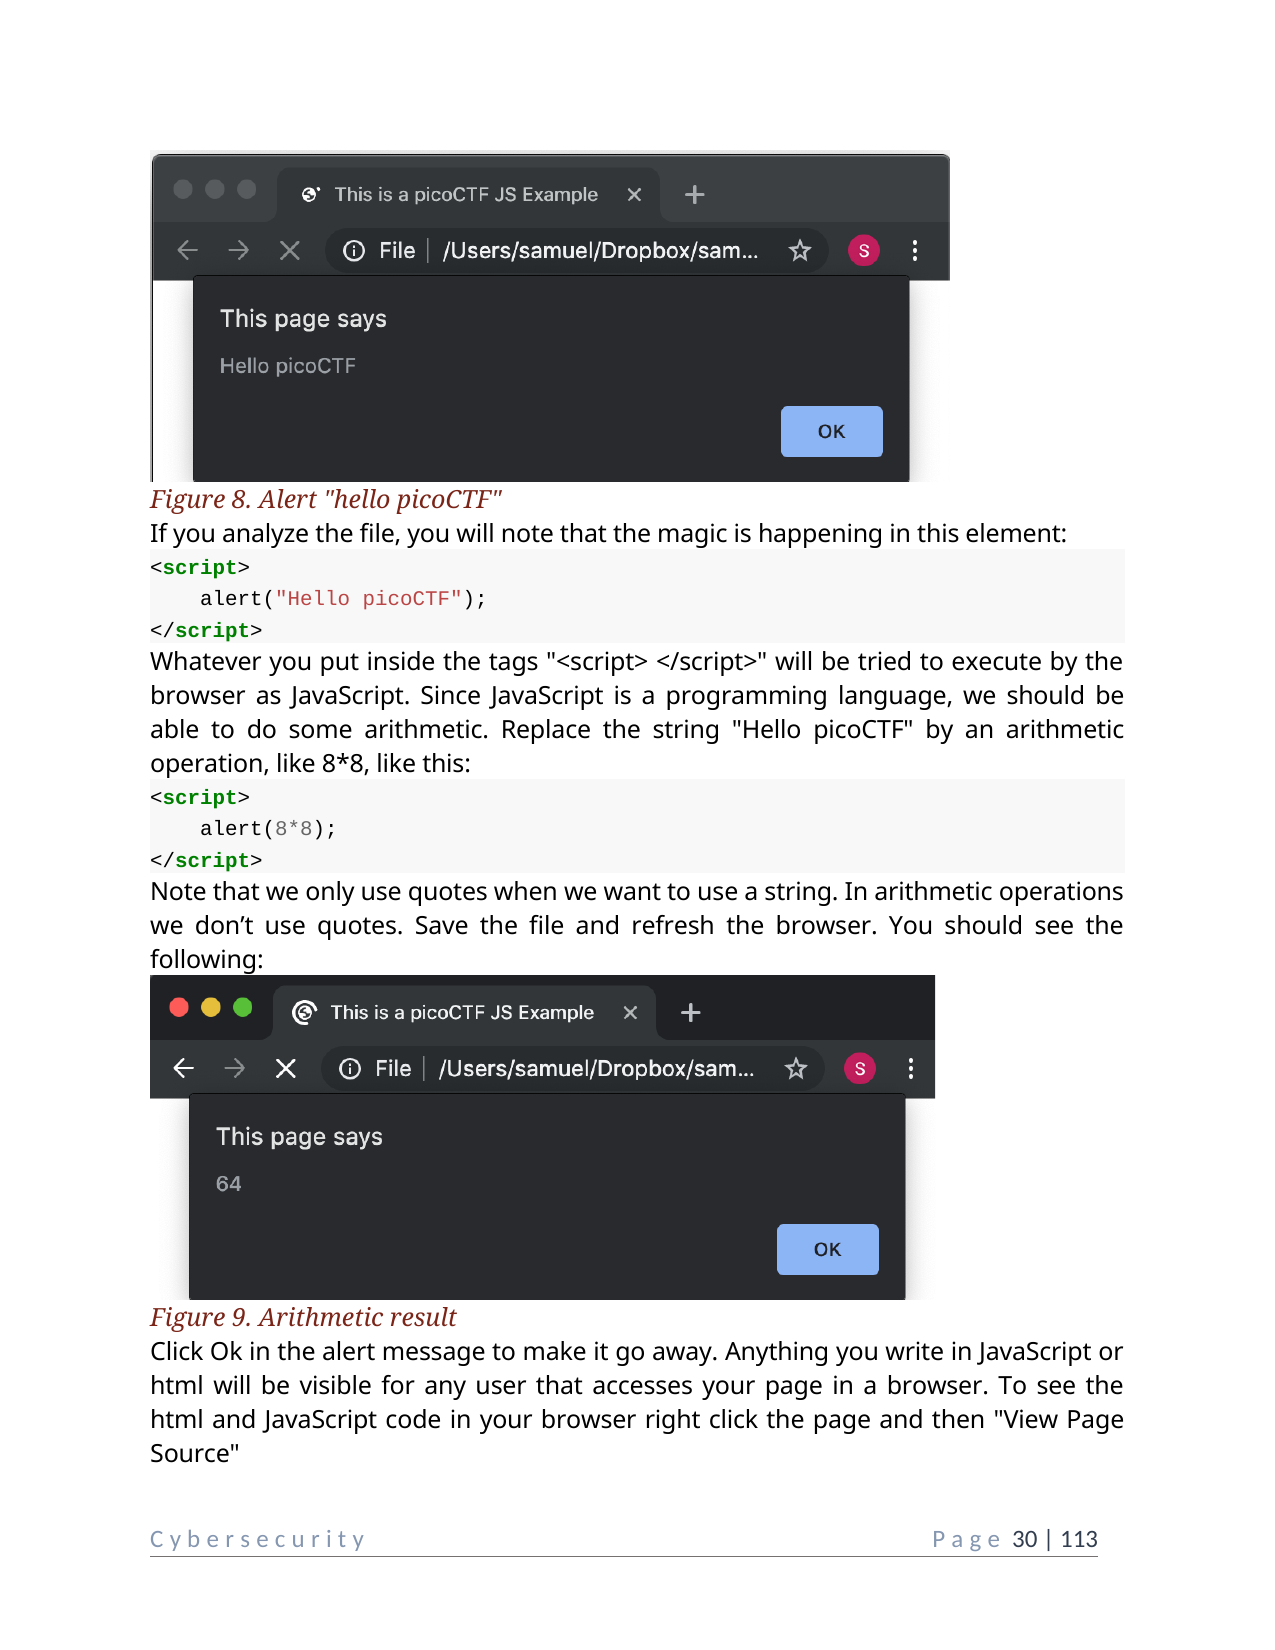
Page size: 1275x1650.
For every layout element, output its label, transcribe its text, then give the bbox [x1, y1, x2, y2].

picture [150, 150, 950, 482]
text Figure 8. Alert "hello picoCTF" [150, 481, 1125, 516]
text Note that we only use quotes when we want to use a string. In arithmetic operations we don’t use quotes. Save the file and refresh the browser. You should see the following: [150, 873, 1125, 976]
text Whatever you put inside the tags "<script> </script>" will be tried to execute by the browser as JavaScript. Since JavaScript is a programming language, we should be able to do some arithmetic. Replace the string "Hello picoCTF" by an arithmetic operation, like 8*8, like this: [150, 643, 1125, 779]
text <script> [150, 779, 1125, 811]
text <script> [150, 549, 1125, 581]
text alert(8*8); [150, 811, 1125, 842]
text </script> [150, 842, 1125, 873]
text If you analyze the file, you will note that the magic is happening in this element: [150, 516, 1125, 549]
text </script> [150, 612, 1125, 643]
picture [150, 975, 936, 1300]
text Click Ok in the alert message to make it go away. Anything you write in JavaScript or html will be visible for any user that accesses your page in a browser. To see the html and JavaScript code in your browser right click the page and then "View Page Source" [150, 1334, 1125, 1470]
text alert("Hello picoCTF"); [150, 581, 1125, 612]
text Figure 9. Arithmetic result [150, 1299, 1125, 1334]
